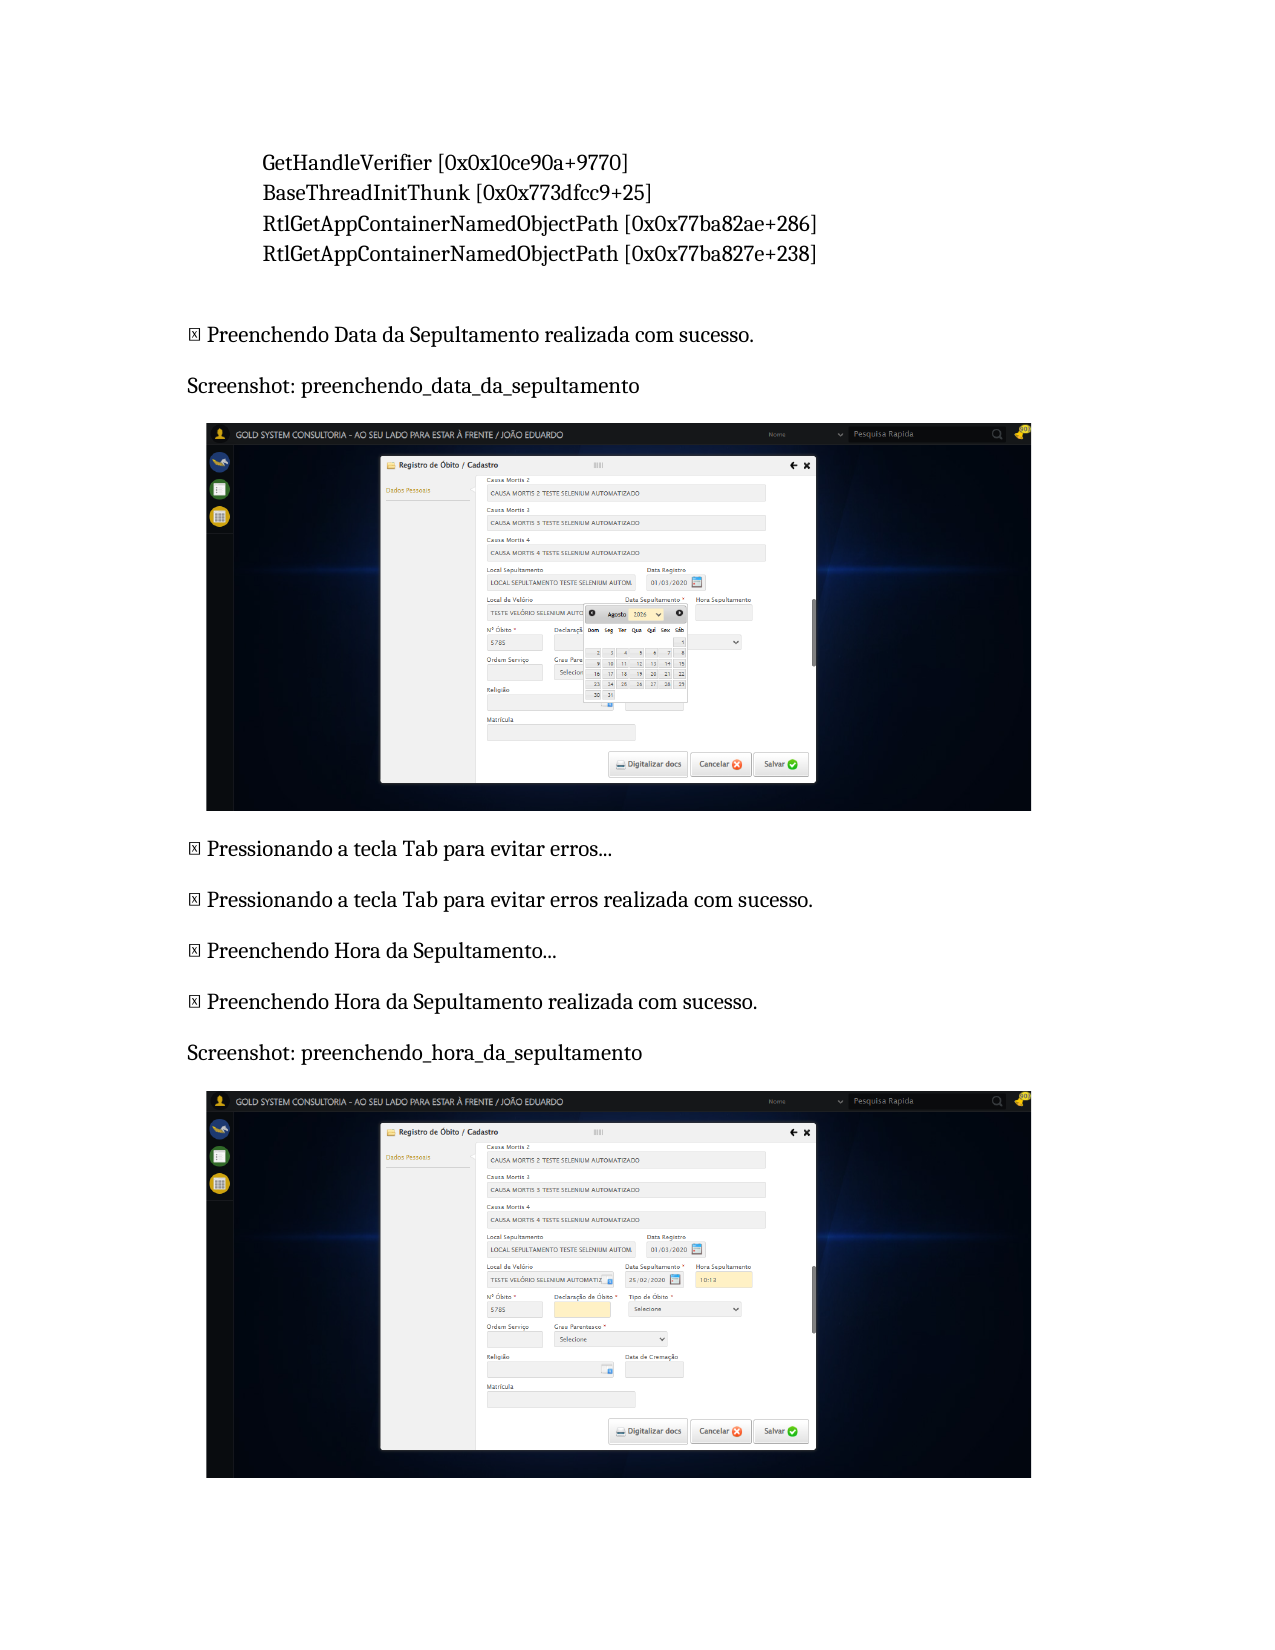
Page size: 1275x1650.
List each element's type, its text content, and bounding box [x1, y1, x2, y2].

text ✅ Preenchendo Hora da Sepultamento realizada com sucesso. [187, 989, 1087, 1015]
text 🔄 Preenchendo Hora da Sepultamento... [187, 938, 1087, 964]
text ✅ Preenchendo Data da Sepultamento realizada com sucesso. [187, 322, 1087, 348]
picture [206, 423, 1032, 811]
text Screenshot: preenchendo_hora_da_sepultamento [187, 1040, 1087, 1066]
text ✅ Pressionando a tecla Tab para evitar erros realizada com sucesso. [187, 887, 1087, 913]
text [187, 150, 1087, 297]
text 🔄 Pressionando a tecla Tab para evitar erros... [187, 836, 1087, 862]
picture [206, 1091, 1032, 1478]
text Screenshot: preenchendo_data_da_sepultamento [187, 373, 1087, 399]
